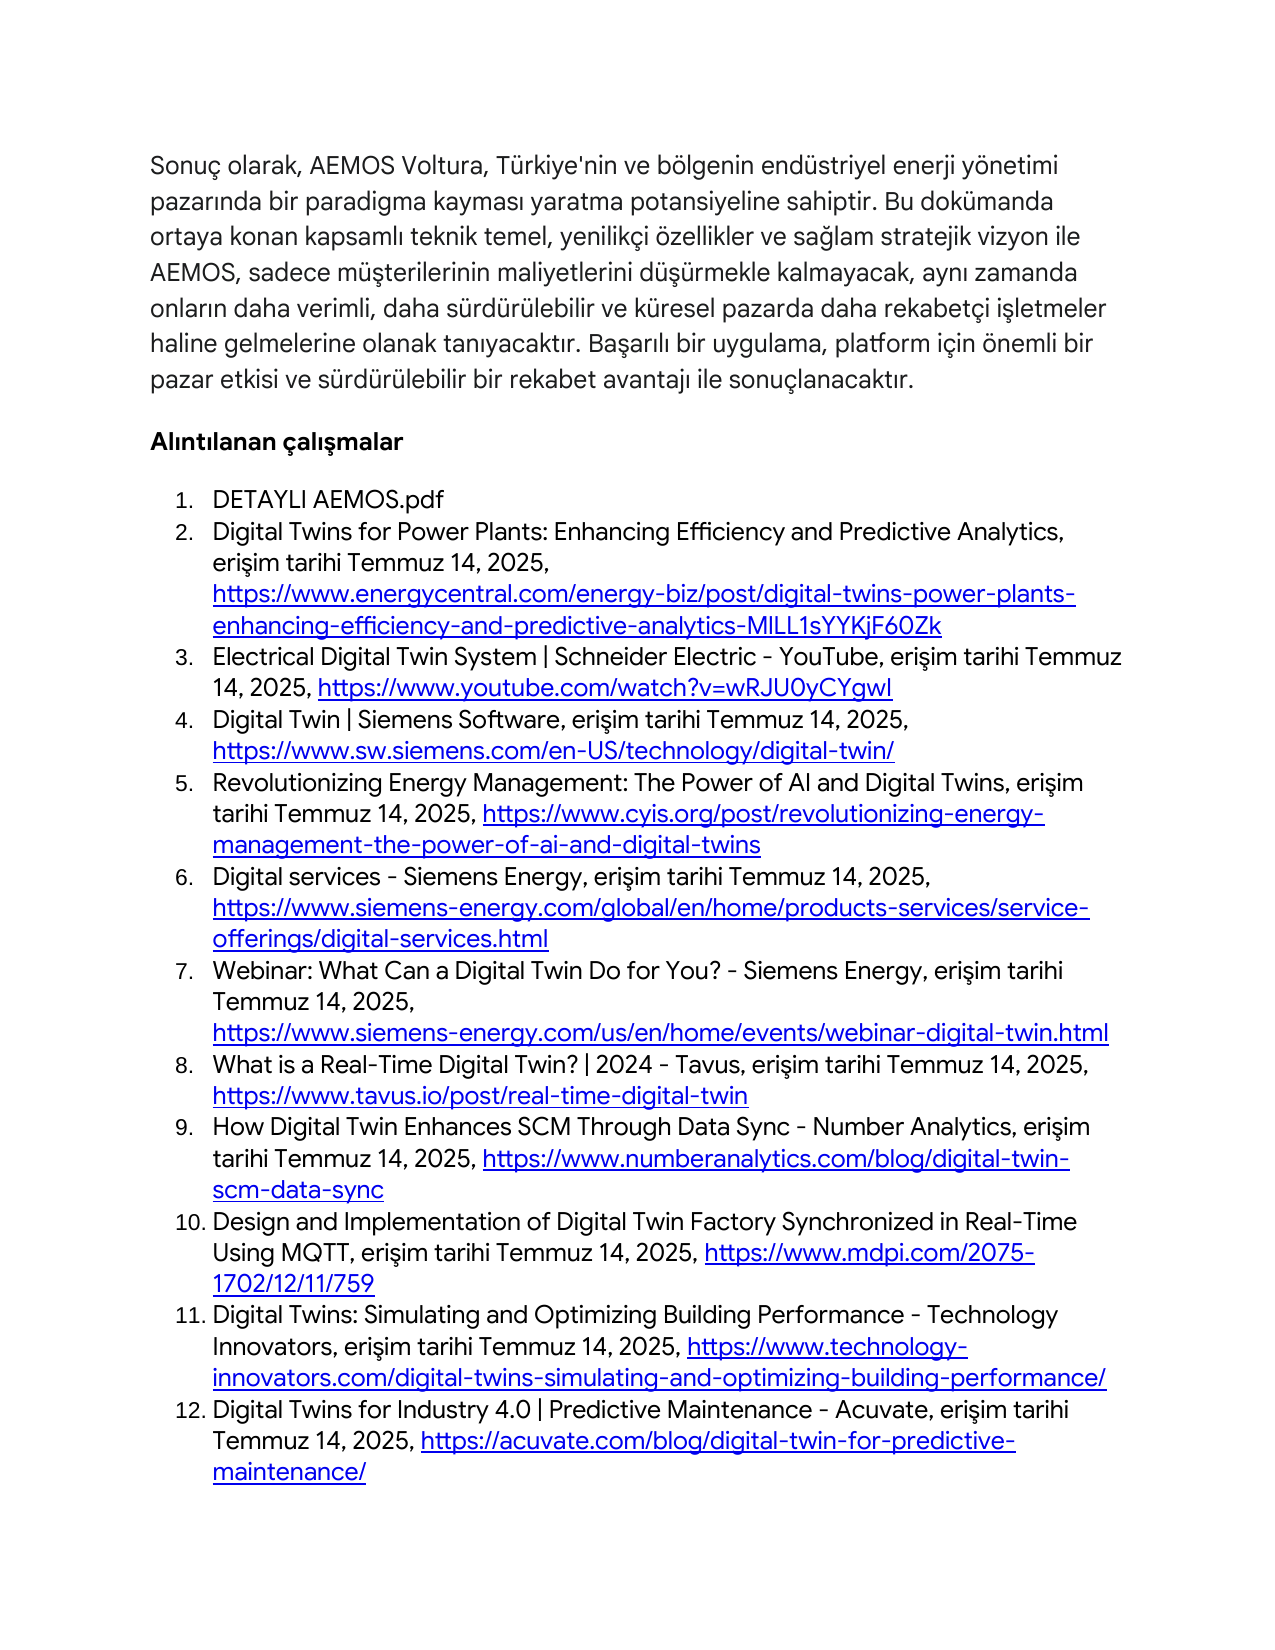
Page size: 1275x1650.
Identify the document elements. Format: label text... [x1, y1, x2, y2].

list Digital Twins for Power Plants: Enhancing Efficiency and Predictive Analytics, erişim tarihi Temmuz 14, 2025, https://www.energycentral.com/energy-biz/post/digital-twins-power-plants-enhancing-efficiency-and-predictive-analytics-MlLL1sYYKjF60Zk [175, 516, 1125, 641]
list What is a Real-Time Digital Twin? | 2024 - Tavus, erişim tarihi Temmuz 14, 2025, https://www.tavus.io/post/real-time-digital-twin [175, 1049, 1125, 1112]
list How Digital Twin Enhances SCM Through Data Sync - Number Analytics, erişim tarihi Temmuz 14, 2025, https://www.numberanalytics.com/blog/digital-twin-scm-data-sync [175, 1112, 1125, 1206]
list Electrical Digital Twin System | Schneider Electric - YouTube, erişim tarihi Temmuz 14, 2025, https://www.youtube.com/watch?v=wRJU0yCYgwI [175, 641, 1125, 704]
list Webinar: What Can a Digital Twin Do for You? - Siemens Energy, erişim tarihi Temmuz 14, 2025, https://www.siemens-energy.com/us/en/home/events/webinar-digital-twin.html [175, 955, 1125, 1049]
list Digital Twin | Siemens Software, erişim tarihi Temmuz 14, 2025, https://www.sw.siemens.com/en-US/technology/digital-twin/ [175, 704, 1125, 767]
list DETAYLI AEMOS.pdf [175, 484, 1125, 516]
list Digital services - Siemens Energy, erişim tarihi Temmuz 14, 2025, https://www.siemens-energy.com/global/en/home/products-services/service-offerings/digital-services.html [175, 861, 1125, 955]
list Design and Implementation of Digital Twin Factory Synchronized in Real-Time Using MQTT, erişim tarihi Temmuz 14, 2025, https://www.mdpi.com/2075-1702/12/11/759 [175, 1206, 1125, 1300]
text Sonuç olarak, AEMOS Voltura, Türkiye'nin ve bölgenin endüstriyel enerji yönetimi pazarında bir paradigma kayması yaratma potansiyeline sahiptir. Bu dokümanda ortaya konan kapsamlı teknik temel, yenilikçi özellikler ve sağlam stratejik vizyon ile AEMOS, sadece müşterilerinin maliyetlerini düşürmekle kalmayacak, aynı zamanda onların daha verimli, daha sürdürülebilir ve küresel pazarda daha rekabetçi işletmeler haline gelmelerine olanak tanıyacaktır. Başarılı bir uygulama, platform için önemli bir pazar etkisi ve sürdürülebilir bir rekabet avantajı ile sonuçlanacaktır. [150, 150, 1125, 396]
list Digital Twins for Industry 4.0 | Predictive Maintenance - Acuvate, erişim tarihi Temmuz 14, 2025, https://acuvate.com/blog/digital-twin-for-predictive-maintenance/ [175, 1394, 1125, 1488]
subtitle Alıntılanan çalışmalar [150, 427, 1125, 458]
list Revolutionizing Energy Management: The Power of AI and Digital Twins, erişim tarihi Temmuz 14, 2025, https://www.cyis.org/post/revolutionizing-energy-management-the-power-of-ai-and-digital-twins [175, 767, 1125, 861]
list Digital Twins: Simulating and Optimizing Building Performance - Technology Innovators, erişim tarihi Temmuz 14, 2025, https://www.technology-innovators.com/digital-twins-simulating-and-optimizing-building-performance/ [175, 1300, 1125, 1394]
